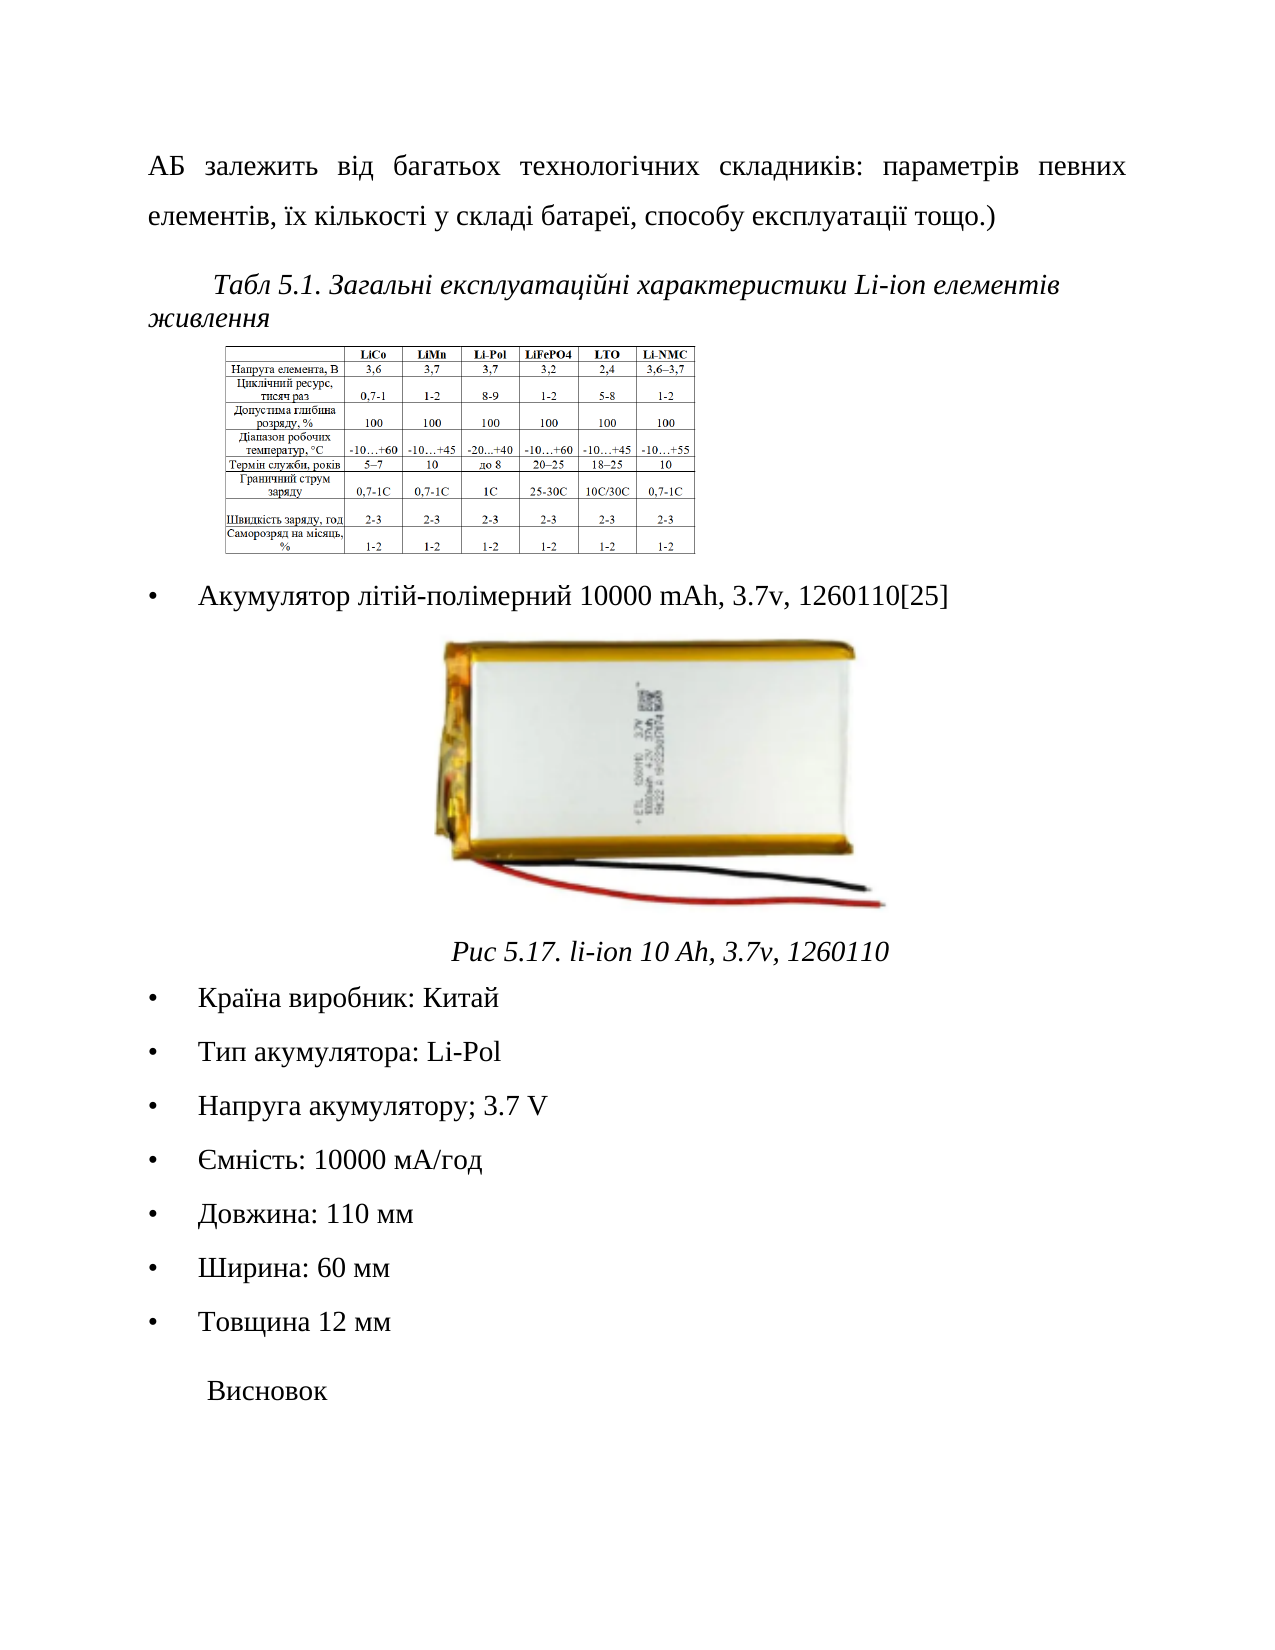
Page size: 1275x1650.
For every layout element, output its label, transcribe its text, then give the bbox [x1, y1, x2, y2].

list Тип акумулятора: Li-Pol [148, 1034, 1127, 1068]
picture [225, 346, 698, 558]
list Країна виробник: Китай [148, 980, 1127, 1014]
list Акумулятор літій-полімерний 10000 mAh, 3.7v, 1260110[25] [148, 578, 1127, 612]
list Довжина: 110 мм [148, 1196, 1127, 1230]
list Ширина: 60 мм [148, 1250, 1127, 1284]
picture [433, 632, 907, 922]
list Товщина 12 мм [148, 1304, 1127, 1338]
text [148, 148, 1127, 231]
text Рис 5.17. li-ion 10 Ah, 3.7v, 1260110 [148, 934, 1127, 968]
list Ємність: 10000 мА/год [148, 1142, 1127, 1176]
list Напруга акумулятору; 3.7 V [148, 1088, 1127, 1122]
text Табл 5.1. Загальні експлуатаційні характеристики Li-ion елементів живлення [148, 267, 1127, 334]
text Висновок [148, 1373, 1127, 1407]
